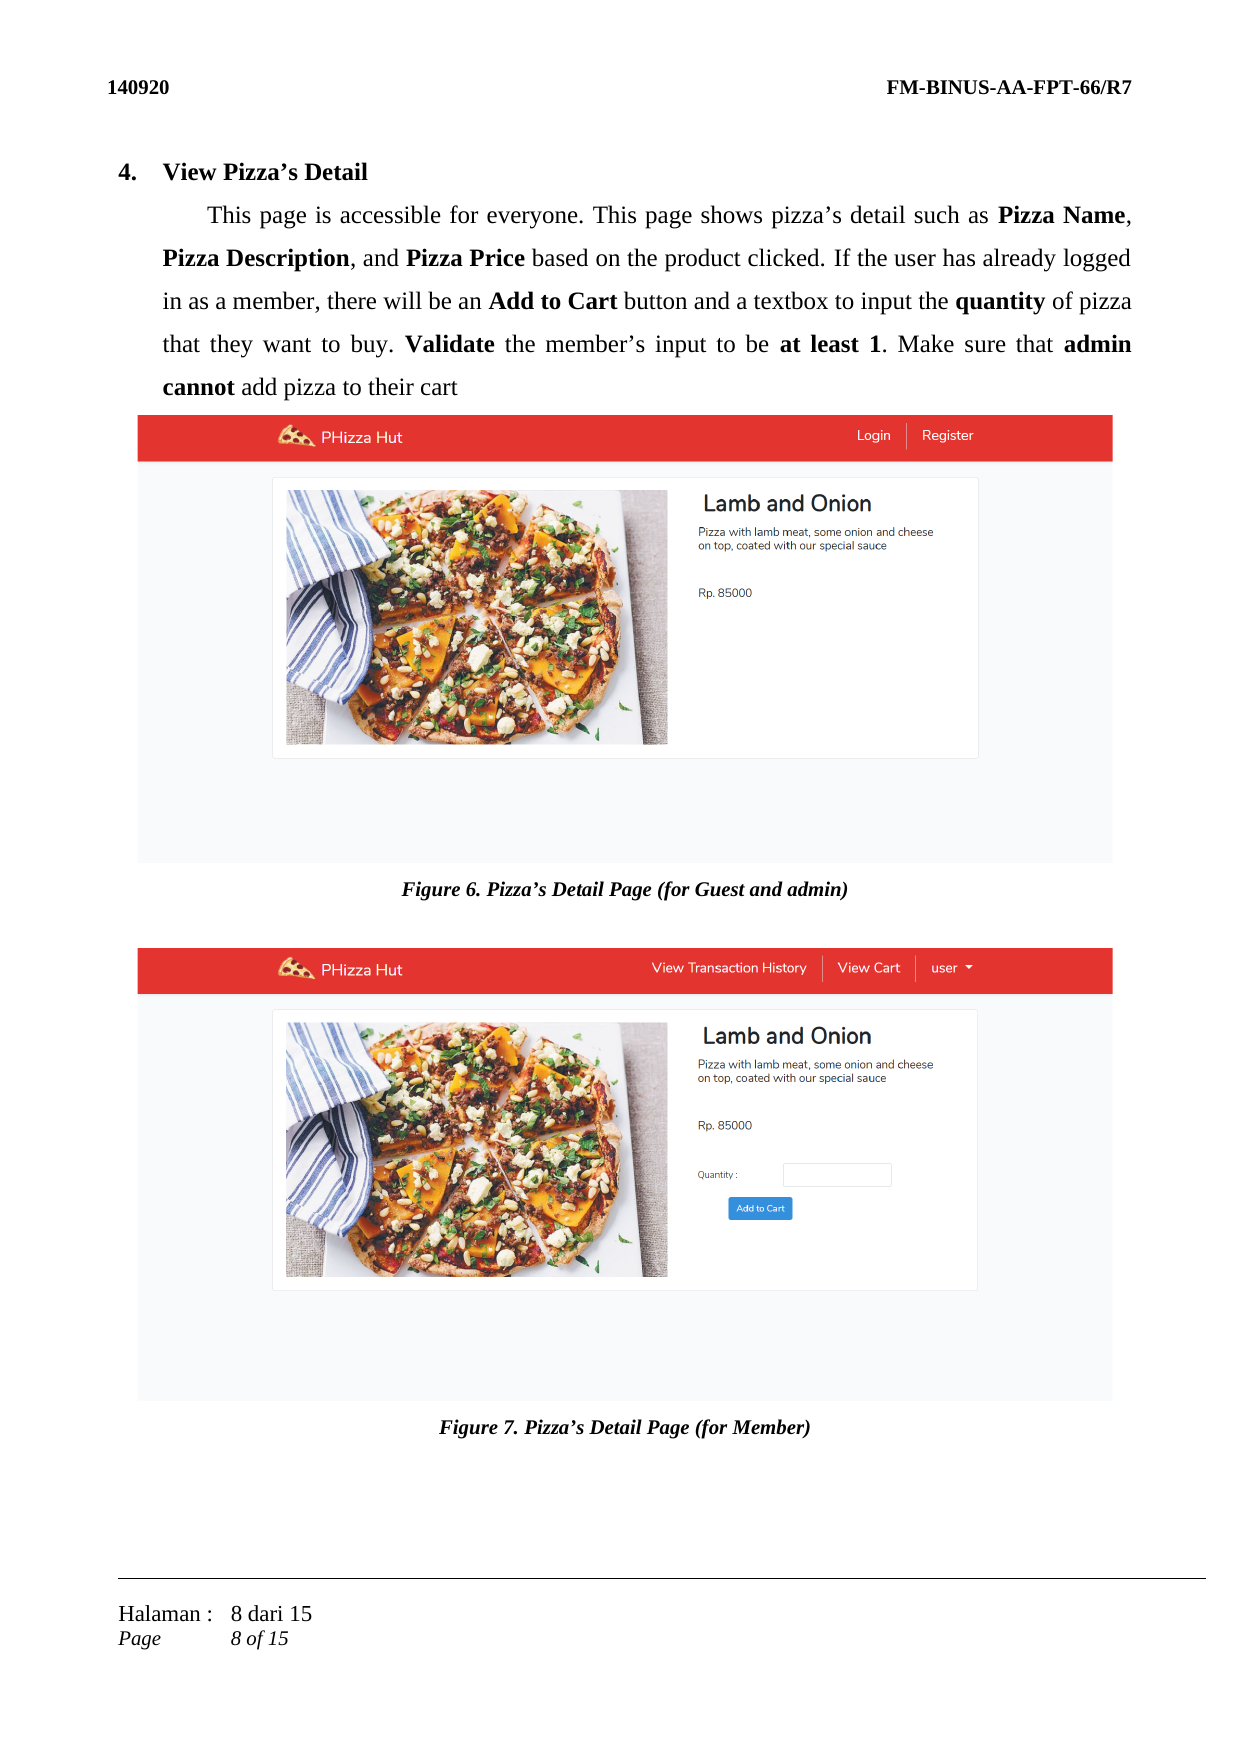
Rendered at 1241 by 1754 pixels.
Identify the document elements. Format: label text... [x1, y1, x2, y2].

list This page is accessible for everyone. This page shows pizza’s detail such as Pizza Name, Pizza Description, and Pizza Price based on the product clicked. If the user has already logged in as a member, there will be an Add to Cart button and a textbox to input the quantity of pizza that they want to buy. Validate the member’s input to be at least 1. Make sure that admin cannot add pizza to their cart [162, 200, 1132, 401]
list Figure 6. Pizza’s Detail Page (for Guest and admin) [118, 877, 1132, 901]
list View Pizza’s Detail [118, 157, 1132, 185]
picture [137, 948, 1113, 1401]
picture [137, 415, 1113, 863]
list Figure 7. Pizza’s Detail Page (for Member) [118, 1415, 1132, 1439]
